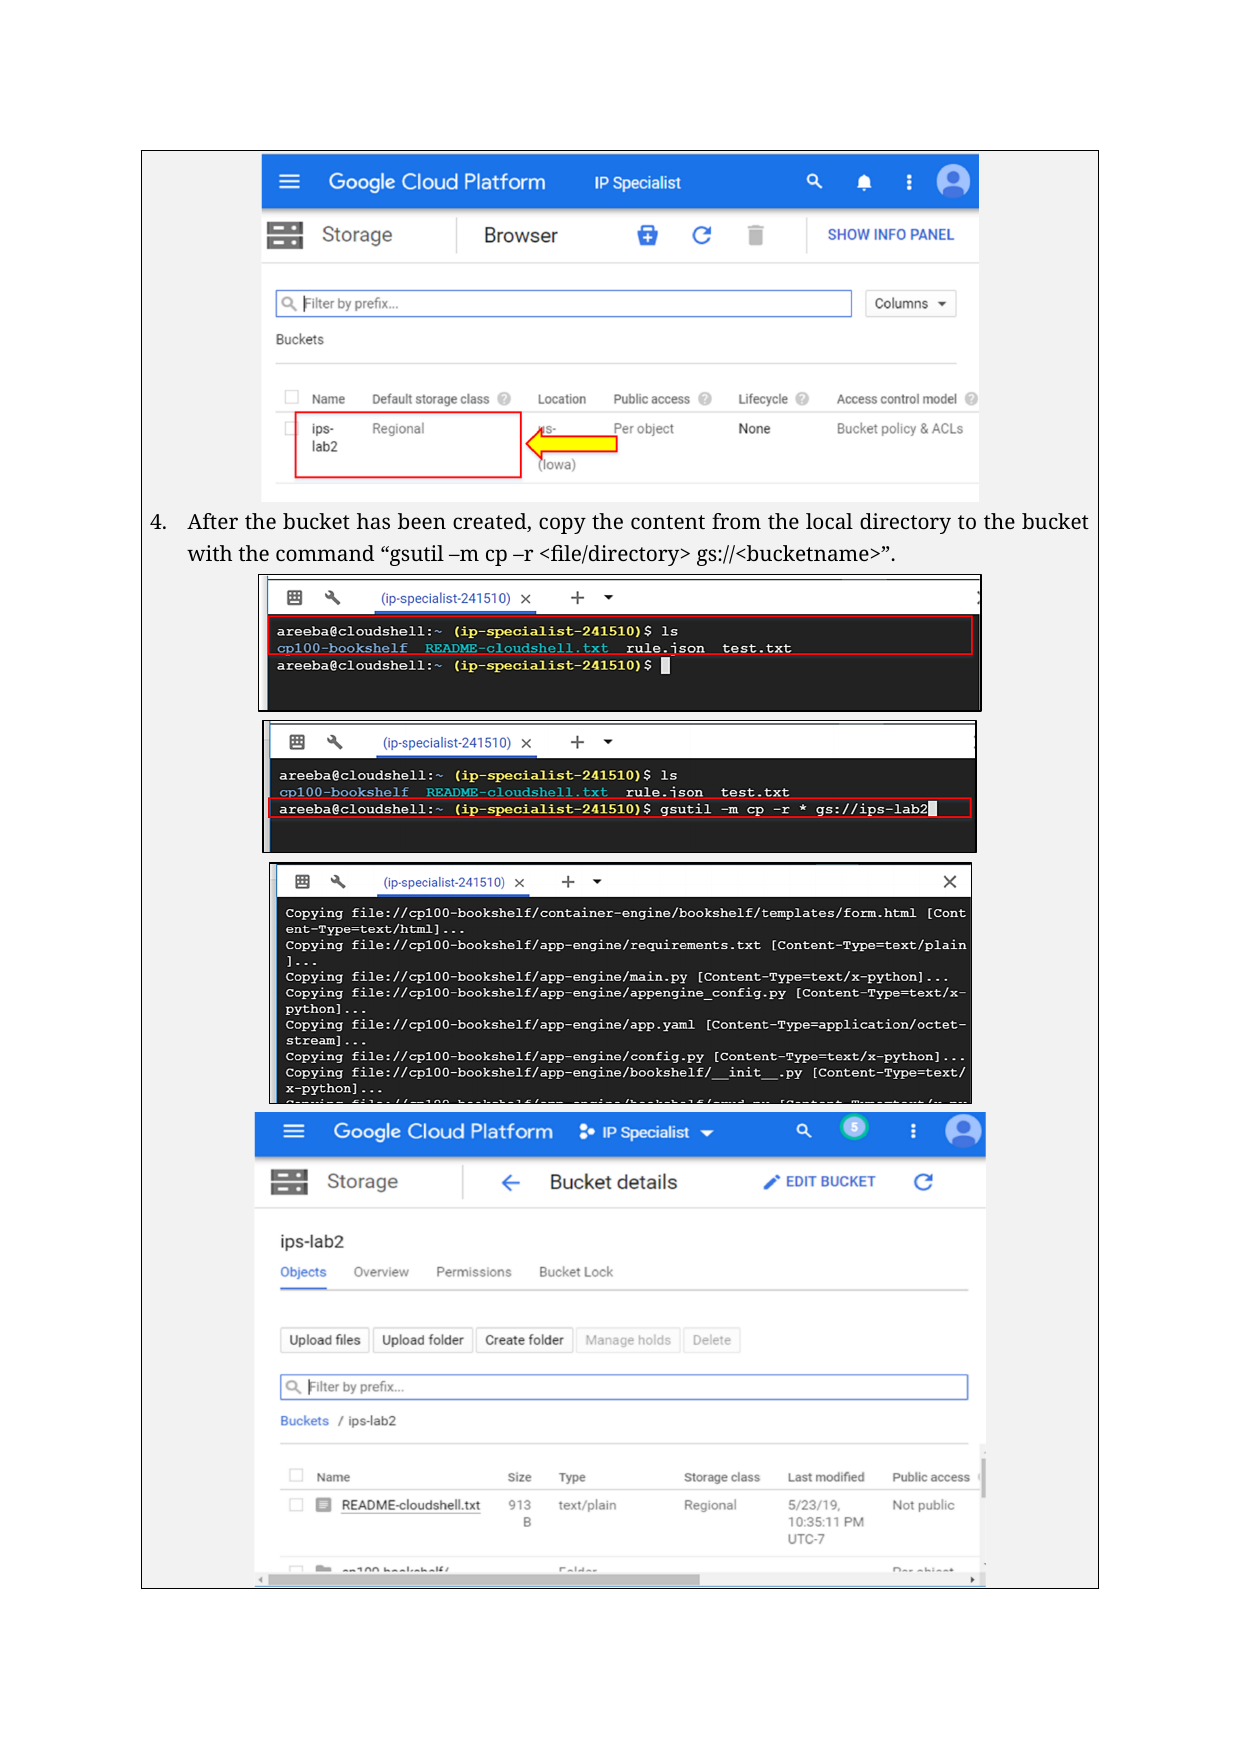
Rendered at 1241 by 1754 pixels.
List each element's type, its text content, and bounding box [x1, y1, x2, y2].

picture [270, 864, 971, 1103]
picture [264, 721, 975, 852]
picture [259, 575, 980, 710]
list After the bucket has been created, copy the content from the local directory to the bucket with the command “gsutil –m cp –r <file/directory> gs://<bucketname>”. [142, 504, 1098, 568]
picture [261, 153, 979, 502]
picture [254, 1112, 986, 1587]
